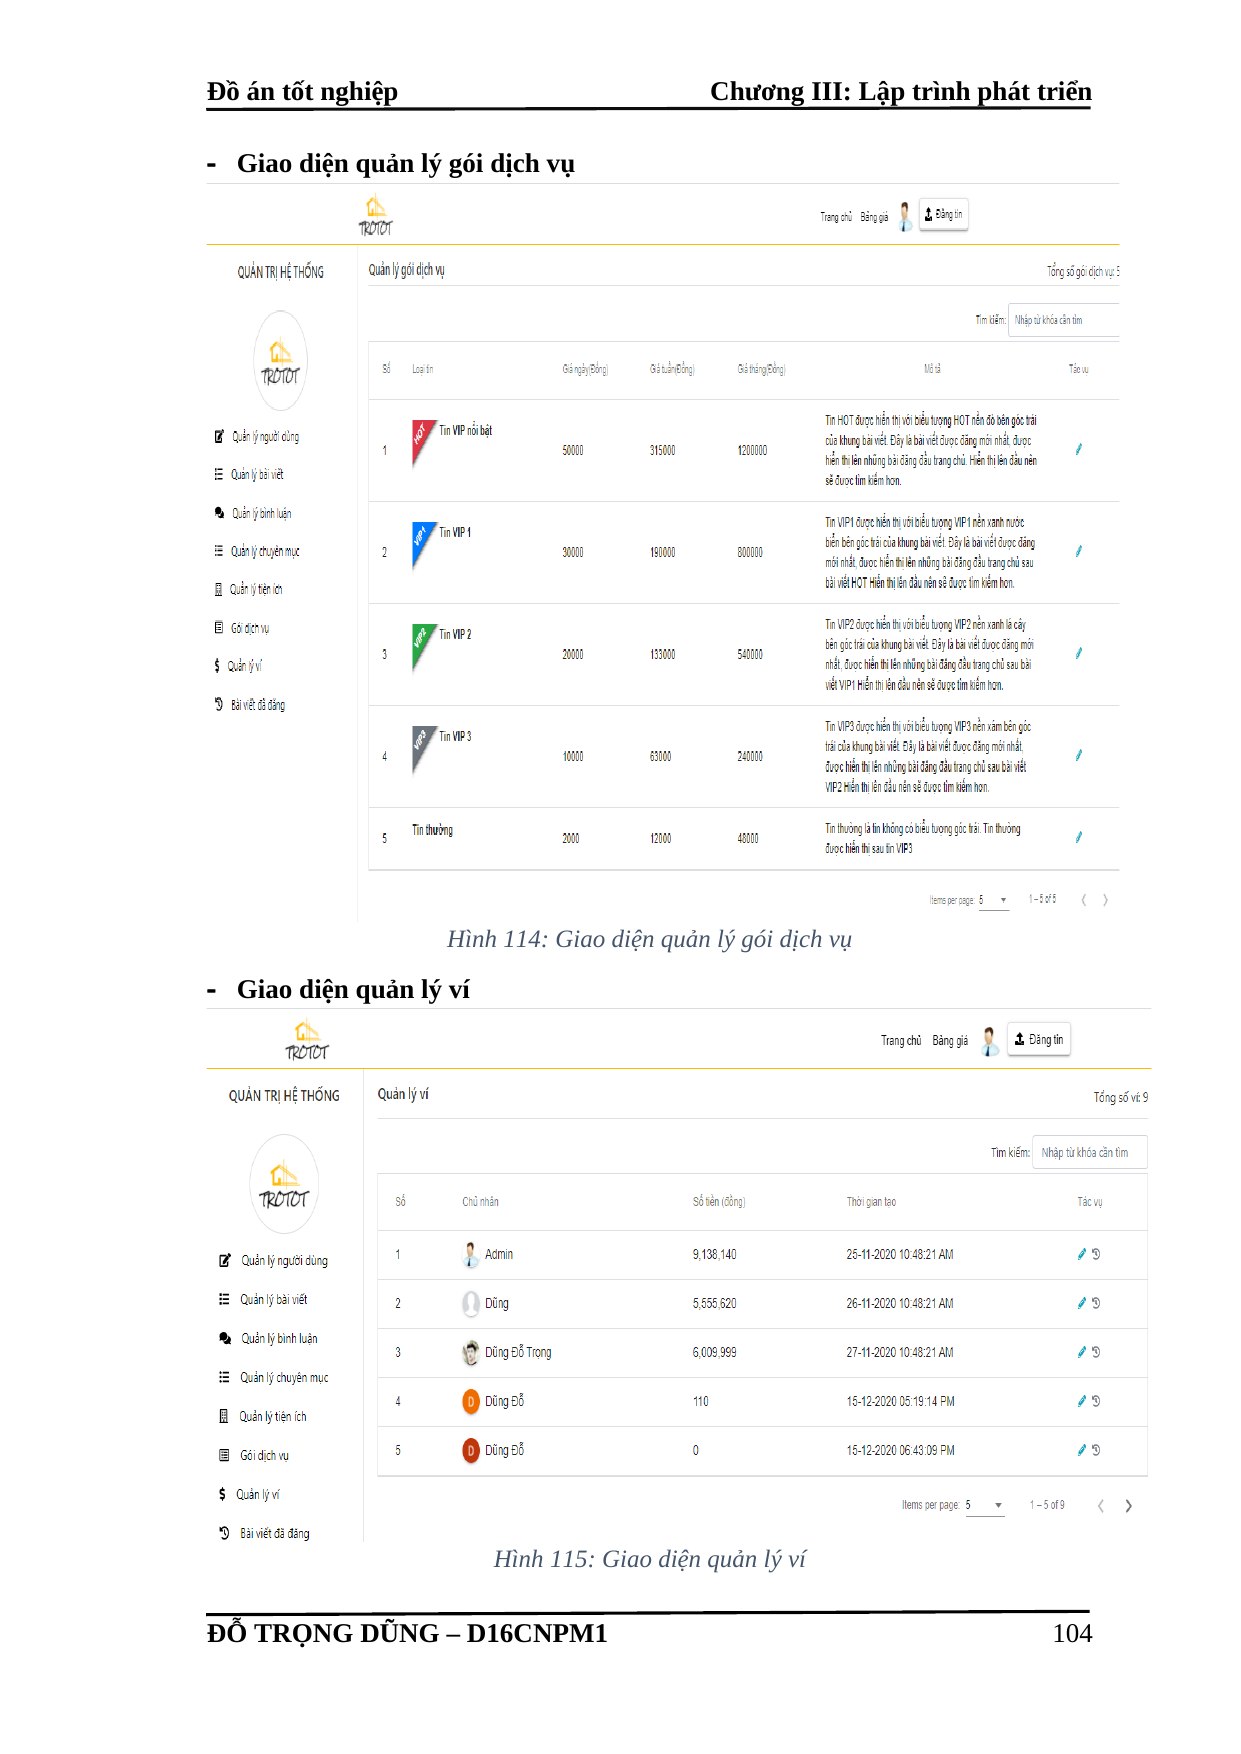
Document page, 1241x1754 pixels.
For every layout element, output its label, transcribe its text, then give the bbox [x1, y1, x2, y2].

text Hình 114: Giao diện quản lý gói dịch vụ [207, 924, 1093, 952]
list Giao diện quản lý gói dịch vụ [207, 148, 1093, 179]
picture [206, 181, 1120, 922]
text Hình 115: Giao diện quản lý ví [207, 1544, 1093, 1573]
picture [206, 1007, 1152, 1542]
list Giao diện quản lý ví [207, 973, 1093, 1004]
